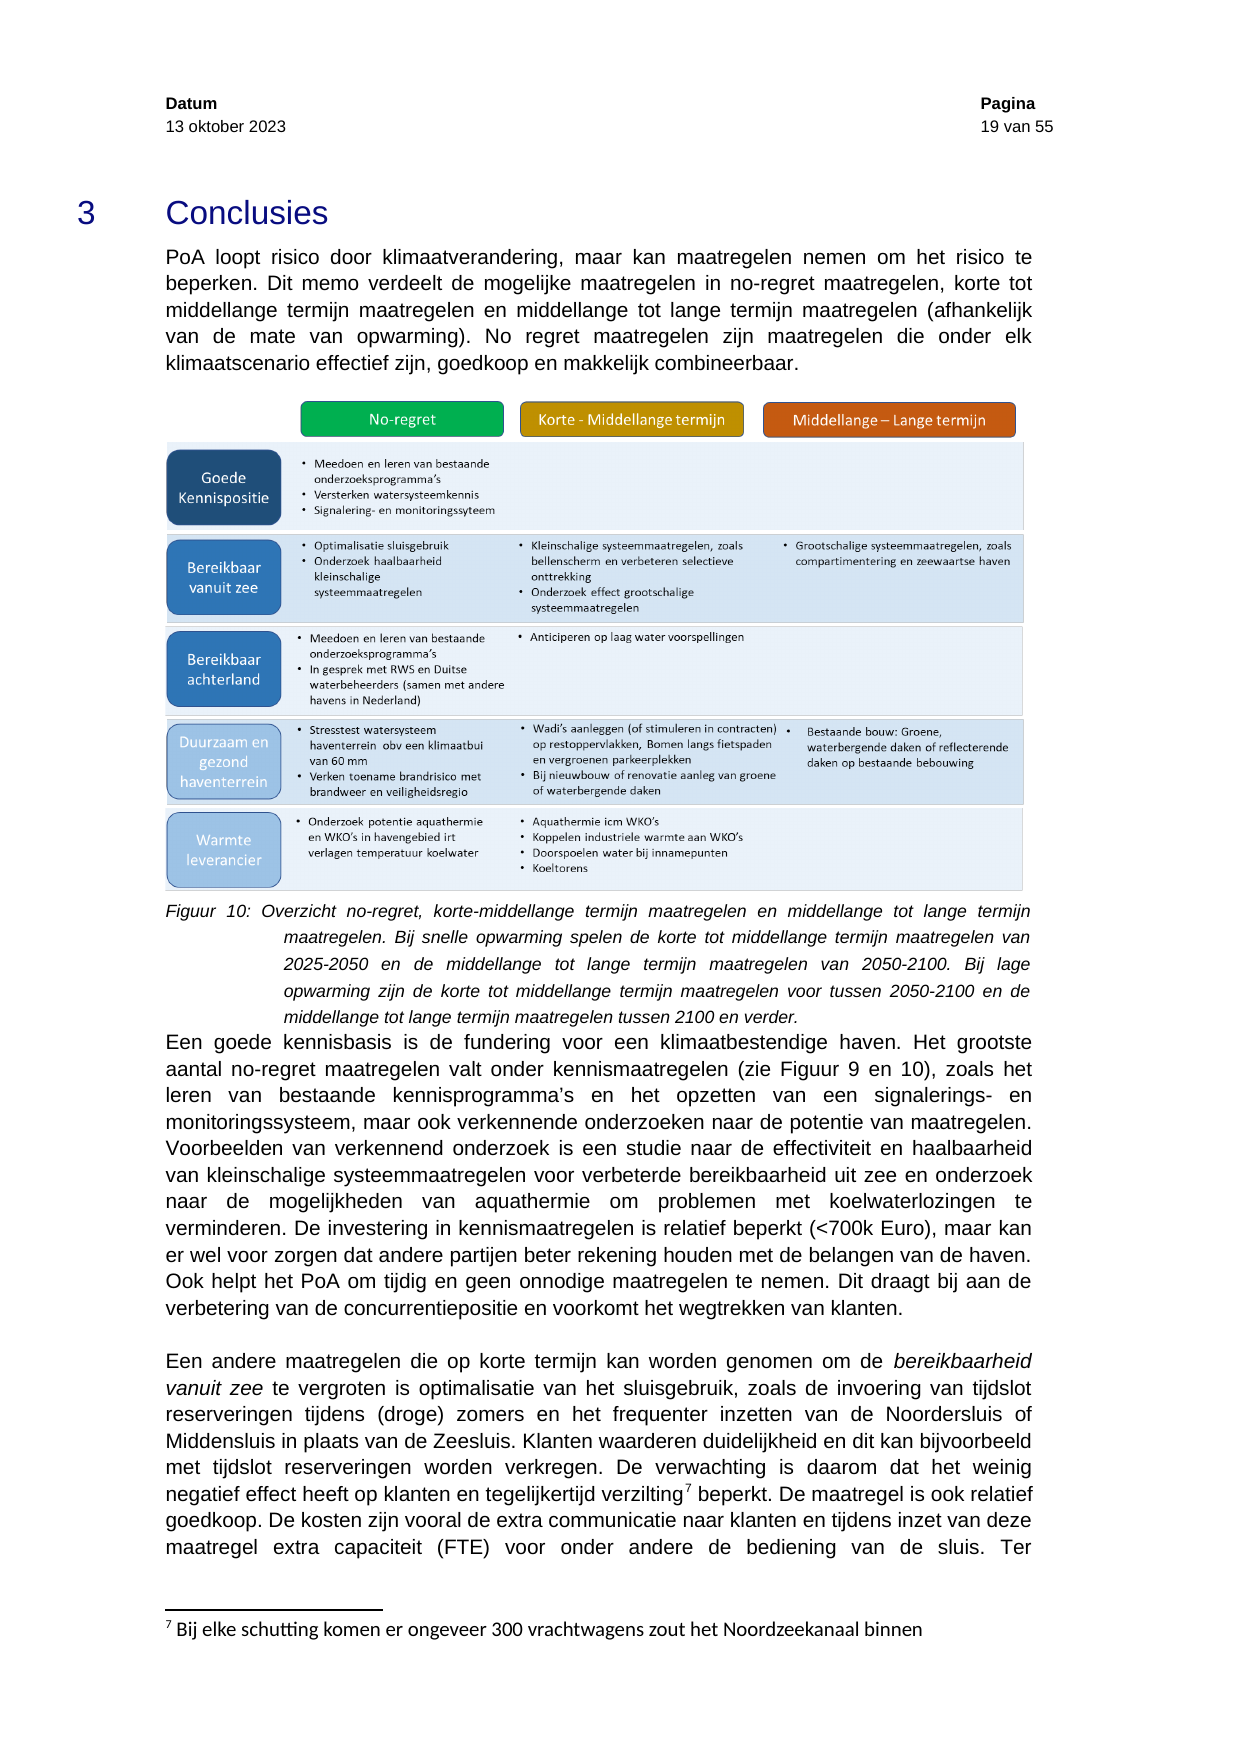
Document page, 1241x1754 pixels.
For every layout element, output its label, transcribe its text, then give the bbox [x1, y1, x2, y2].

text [165, 1346, 1033, 1559]
text PoA loopt risico door klimaatverandering, maar kan maatregelen nemen om het risico te beperken. Dit memo verdeelt de mogelijke maatregelen in no-regret maatregelen, korte tot middellange termijn maatregelen en middellange tot lange termijn maatregelen (afhankelijk van de mate van opwarming). No regret maatregelen zijn maatregelen die onder elk klimaatscenario effectief zijn, goedkoop en makkelijk combineerbaar. [165, 242, 1033, 375]
subtitle Conclusies [77, 193, 1033, 232]
text Een goede kennisbasis is de fundering voor een klimaatbestendige haven. Het grootste aantal no-regret maatregelen valt onder kennismaatregelen (zie Figuur 9 en 10), zoals het leren van bestaande kennisprogramma’s en het opzetten van een signalerings- en monitoringssysteem, maar ook verkennende onderzoeken naar de potentie van maatregelen. Voorbeelden van verkennend onderzoek is een studie naar de effectiviteit en haalbaarheid van kleinschalige systeemmaatregelen voor verbeterde bereikbaarheid uit zee en onderzoek naar de mogelijkheden van aquathermie om problemen met koelwaterlozingen te verminderen. De investering in kennismaatregelen is relatief beperkt (<700k Euro), maar kan er wel voor zorgen dat andere partijen beter rekening houden met de belangen van de haven. Ook helpt het PoA om tijdig en geen onnodige maatregelen te nemen. Dit draagt bij aan de verbetering van de concurrentiepositie en voorkomt het wegtrekken van klanten. [165, 1027, 1033, 1319]
picture [165, 401, 1034, 895]
